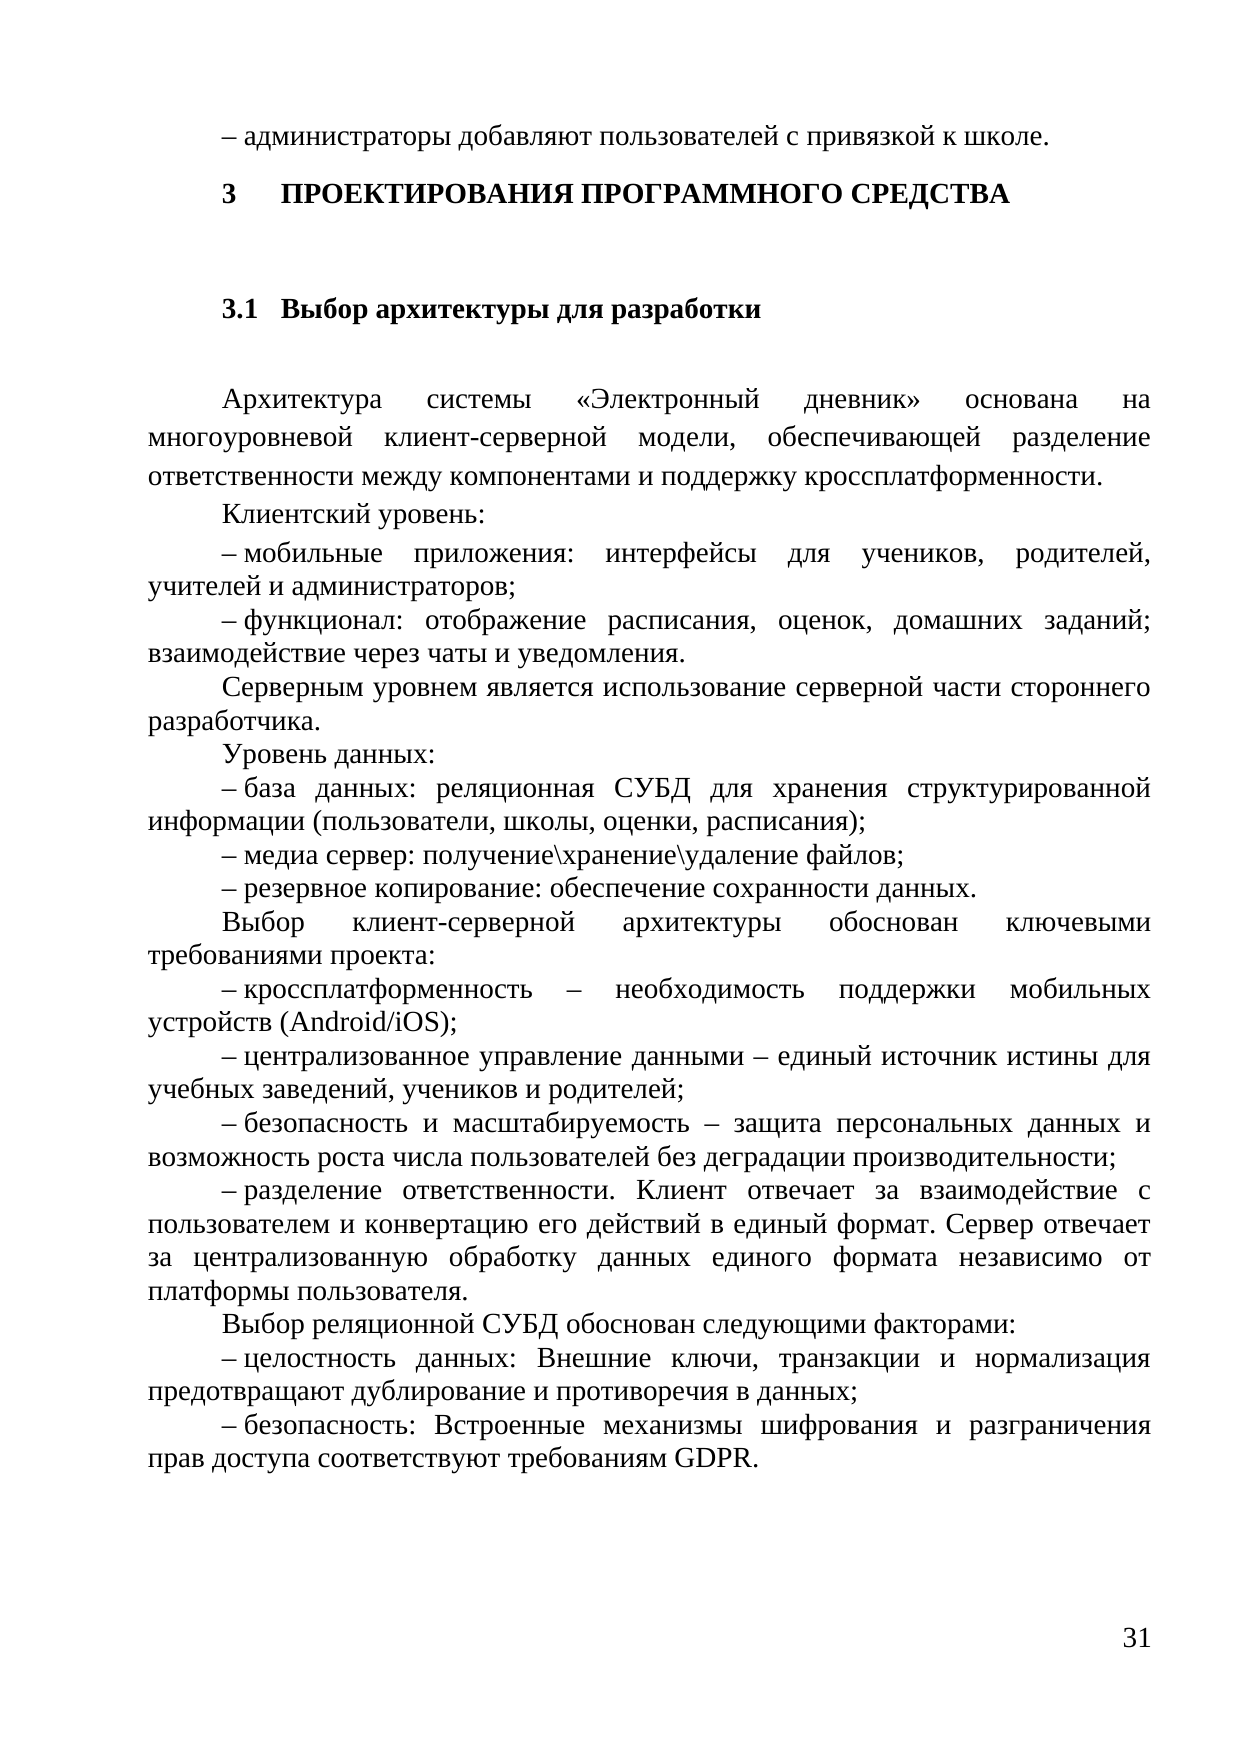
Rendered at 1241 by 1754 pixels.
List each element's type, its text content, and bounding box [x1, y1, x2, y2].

text Архитектура системы «Электронный дневник» основана на многоуровневой клиент-серверной модели, обеспечивающей разделение ответственности между компонентами и поддержку кроссплатформенности. [148, 381, 1152, 491]
text разделение ответственности. Клиент отвечает за взаимодействие с пользователем и конвертацию его действий в единый формат. Сервер отвечает за централизованную обработку данных единого формата независимо от платформы пользователя. [148, 1172, 1152, 1306]
list Уровень данных: [222, 736, 1152, 770]
text кроссплатформенность – необходимость поддержки мобильных устройств (Android/iOS); [148, 971, 1152, 1038]
text безопасность: Встроенные механизмы шифрования и разграничения прав доступа соответствуют требованиям GDPR. [148, 1407, 1152, 1474]
text Клиентский уровень: [148, 496, 1152, 530]
subtitle Проектирования программного средства [222, 177, 1152, 210]
subtitle Выбор архитектуры для разработки [222, 291, 1152, 325]
text мобильные приложения: интерфейсы для учеников, родителей, учителей и администраторов; [148, 535, 1152, 602]
text медиа сервер: получение\хранение\удаление файлов; [148, 837, 1152, 870]
list Выбор клиент-серверной архитектуры обоснован ключевыми требованиями проекта: [148, 904, 1152, 971]
text целостность данных: Внешние ключи, транзакции и нормализация предотвращают дублирование и противоречия в данных; [148, 1340, 1152, 1407]
text функционал: отображение расписания, оценок, домашних заданий; взаимодействие через чаты и уведомления. [148, 602, 1152, 669]
text централизованное управление данными – единый источник истины для учебных заведений, учеников и родителей; [148, 1038, 1152, 1105]
text Серверным уровнем является использование серверной части стороннего разработчика. [148, 669, 1152, 736]
text база данных: реляционная СУБД для хранения структурированной информации (пользователи, школы, оценки, расписания); [148, 770, 1152, 837]
text администраторы добавляют пользователей с привязкой к школе. [148, 118, 1152, 152]
list Выбор реляционной СУБД обоснован следующими факторами: [148, 1306, 1152, 1340]
text безопасность и масштабируемость – защита персональных данных и возможность роста числа пользователей без деградации производительности; [148, 1105, 1152, 1172]
text резервное копирование: обеспечение сохранности данных. [148, 870, 1152, 904]
